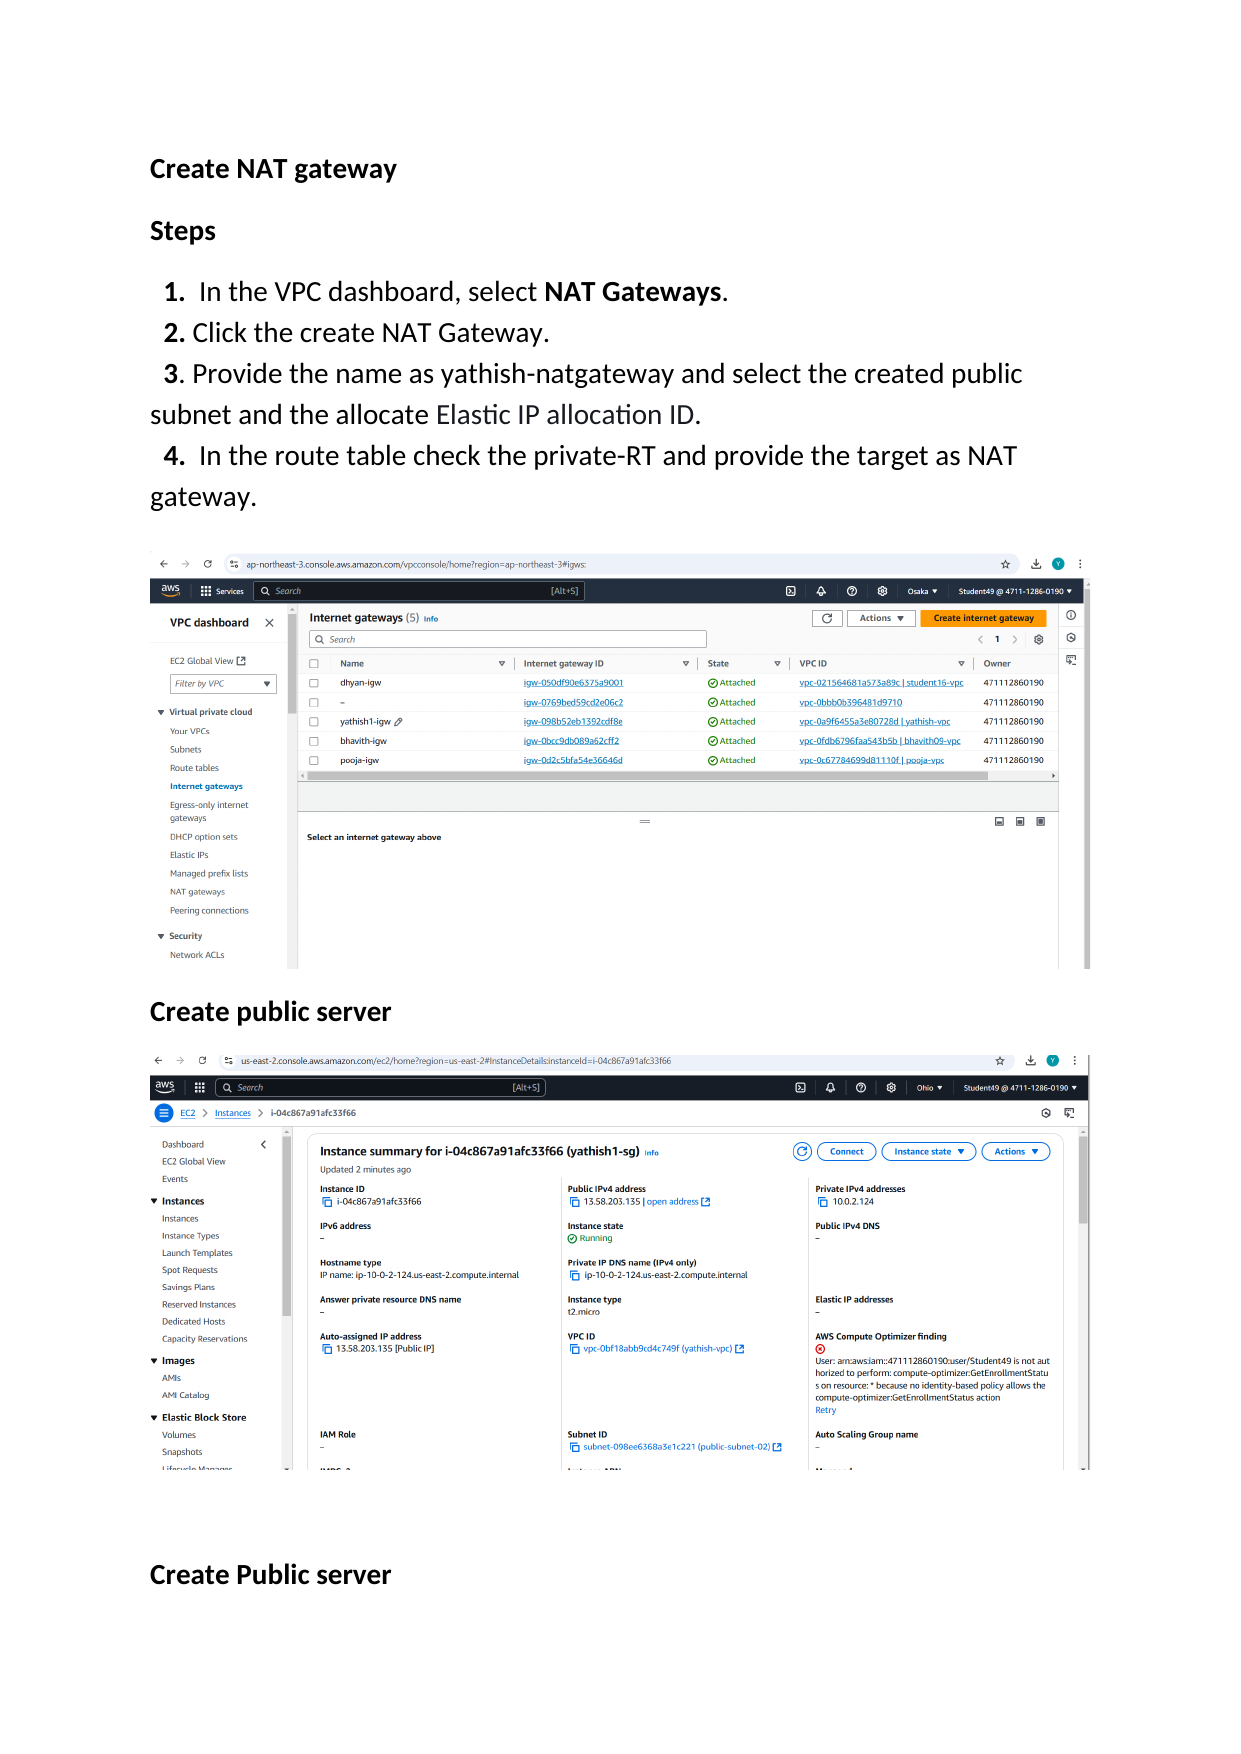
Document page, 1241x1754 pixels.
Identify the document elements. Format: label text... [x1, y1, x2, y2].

picture [150, 1055, 1091, 1470]
text Steps [150, 212, 1090, 247]
text 3. Provide the name as yathish-natgateway and select the created public subnet and the allocate Elastic IP allocation ID. [150, 355, 1090, 432]
text 2. Click the create NAT Gateway. [150, 314, 1090, 350]
text Create Public server [150, 1556, 1090, 1592]
text Create NAT gateway [150, 150, 1090, 186]
text 4. In the route table check the private-RT and provide the target as NAT gateway. [150, 437, 1090, 514]
text Create public server [150, 993, 1090, 1029]
picture [150, 551, 1091, 969]
text 1. In the VPC dashboard, select NAT Gateways. [150, 273, 1090, 309]
